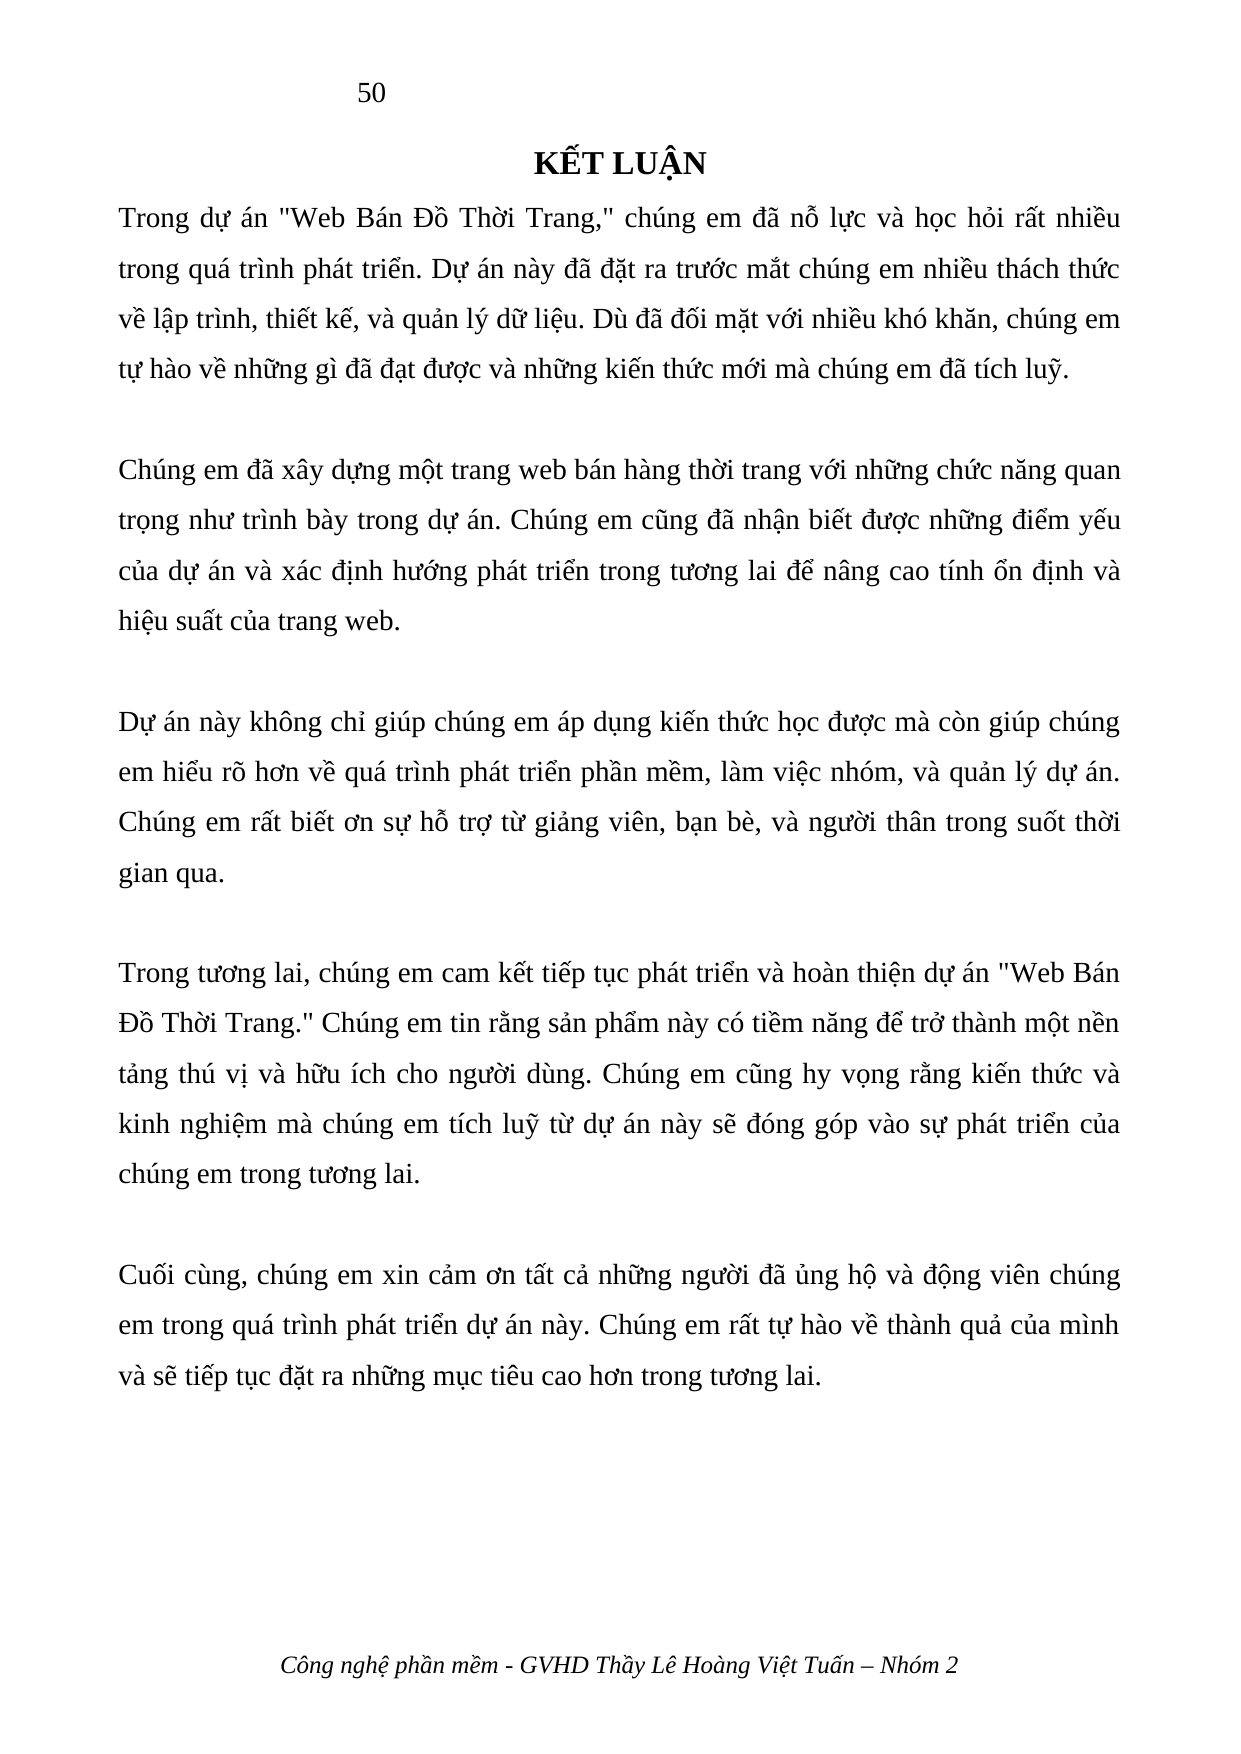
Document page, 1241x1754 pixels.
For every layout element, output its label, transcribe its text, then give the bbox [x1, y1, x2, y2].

subtitle KẾT LUẬN [118, 143, 1122, 181]
text Trong tương lai, chúng em cam kết tiếp tục phát triển và hoàn thiện dự án "Web Bán Đồ Thời Trang." Chúng em tin rằng sản phẩm này có tiềm năng để trở thành một nền tảng thú vị và hữu ích cho người dùng. Chúng em cũng hy vọng rằng kiến thức và kinh nghiệm mà chúng em tích luỹ từ dự án này sẽ đóng góp vào sự phát triển của chúng em trong tương lai. [118, 955, 1122, 1190]
text Chúng em đã xây dựng một trang web bán hàng thời trang với những chức năng quan trọng như trình bày trong dự án. Chúng em cũng đã nhận biết được những điểm yếu của dự án và xác định hướng phát triển trong tương lai để nâng cao tính ổn định và hiệu suất của trang web. [118, 452, 1122, 637]
text Cuối cùng, chúng em xin cảm ơn tất cả những người đã ủng hộ và động viên chúng em trong quá trình phát triển dự án này. Chúng em rất tự hào về thành quả của mình và sẽ tiếp tục đặt ra những mục tiêu cao hơn trong tương lai. [118, 1257, 1122, 1391]
text Dự án này không chỉ giúp chúng em áp dụng kiến thức học được mà còn giúp chúng em hiểu rõ hơn về quá trình phát triển phần mềm, làm việc nhóm, và quản lý dự án. Chúng em rất biết ơn sự hỗ trợ từ giảng viên, bạn bè, và người thân trong suốt thời gian qua. [118, 704, 1122, 888]
text Trong dự án "Web Bán Đồ Thời Trang," chúng em đã nỗ lực và học hỏi rất nhiều trong quá trình phát triển. Dự án này đã đặt ra trước mắt chúng em nhiều thách thức về lập trình, thiết kế, và quản lý dữ liệu. Dù đã đối mặt với nhiều khó khăn, chúng em tự hào về những gì đã đạt được và những kiến thức mới mà chúng em đã tích luỹ. [118, 201, 1122, 385]
